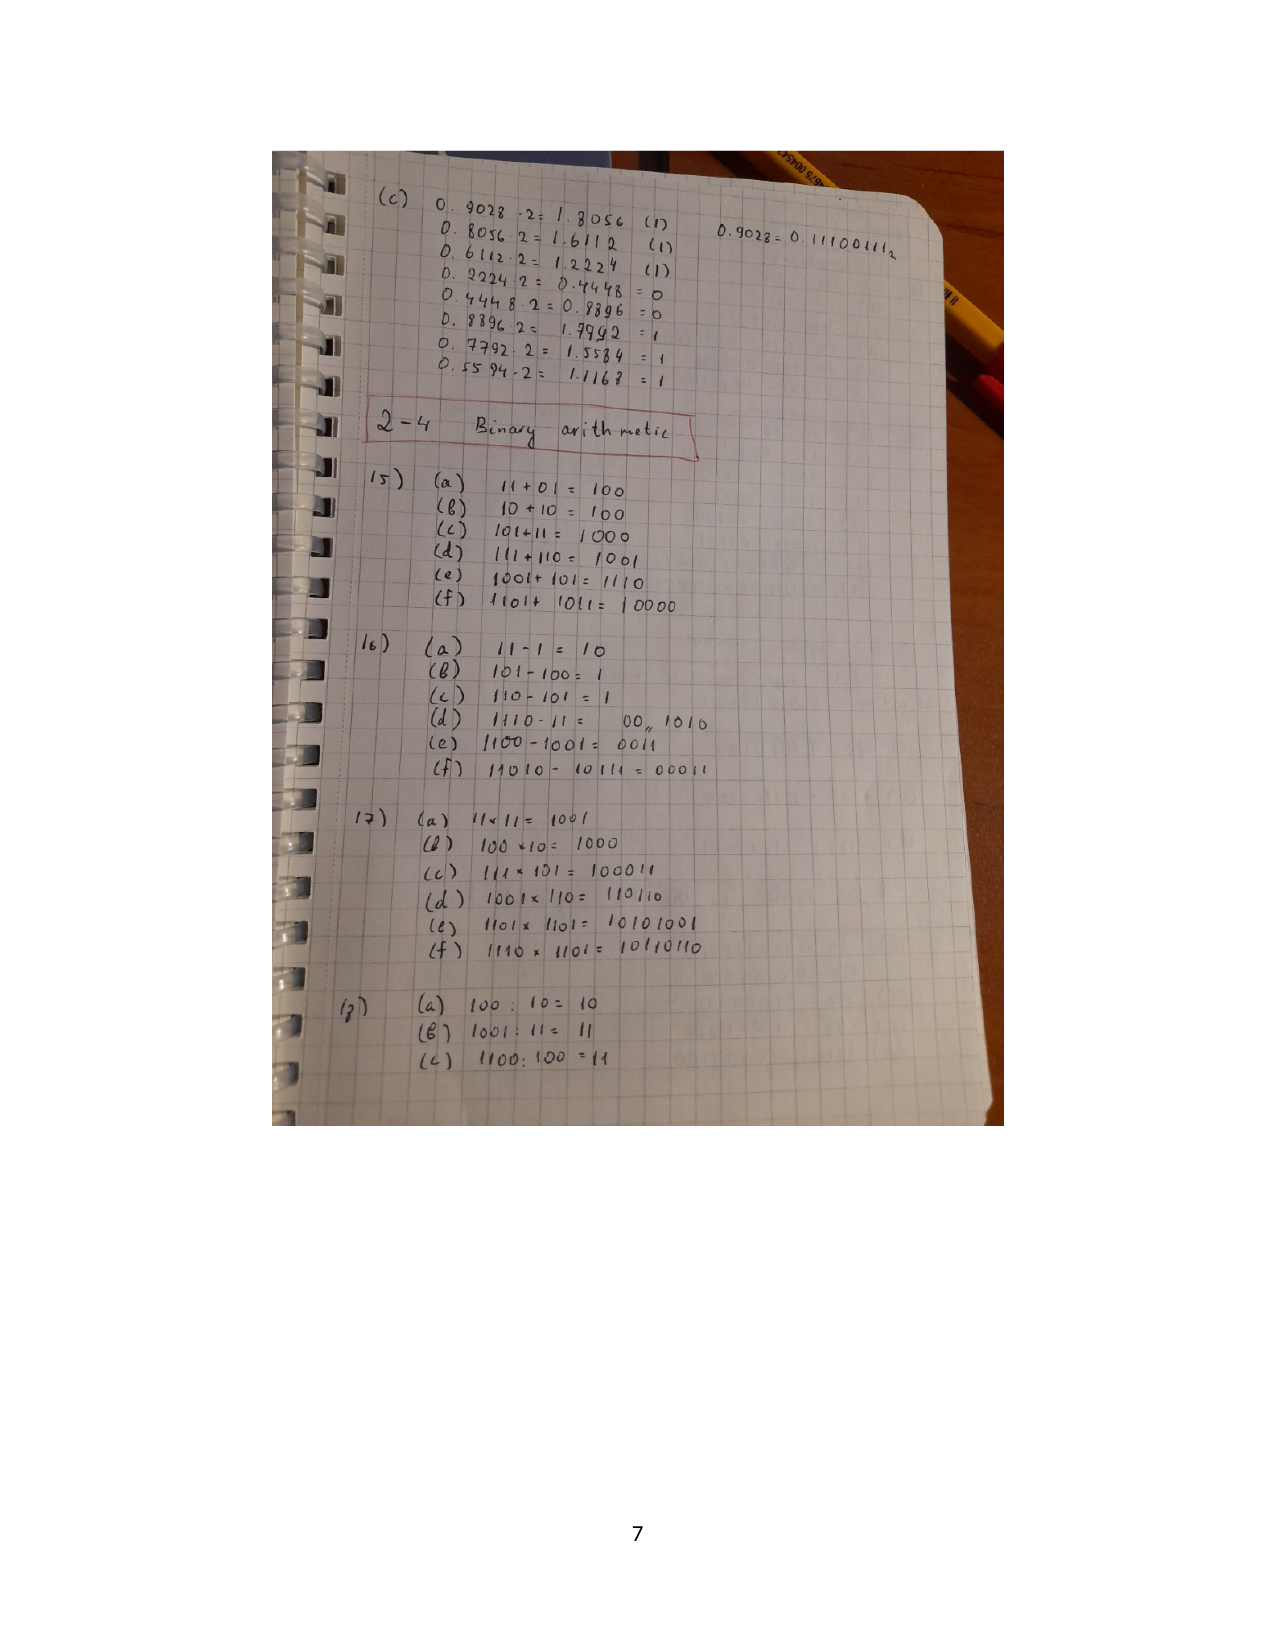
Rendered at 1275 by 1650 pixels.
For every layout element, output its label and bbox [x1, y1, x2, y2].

picture [272, 152, 1004, 1125]
